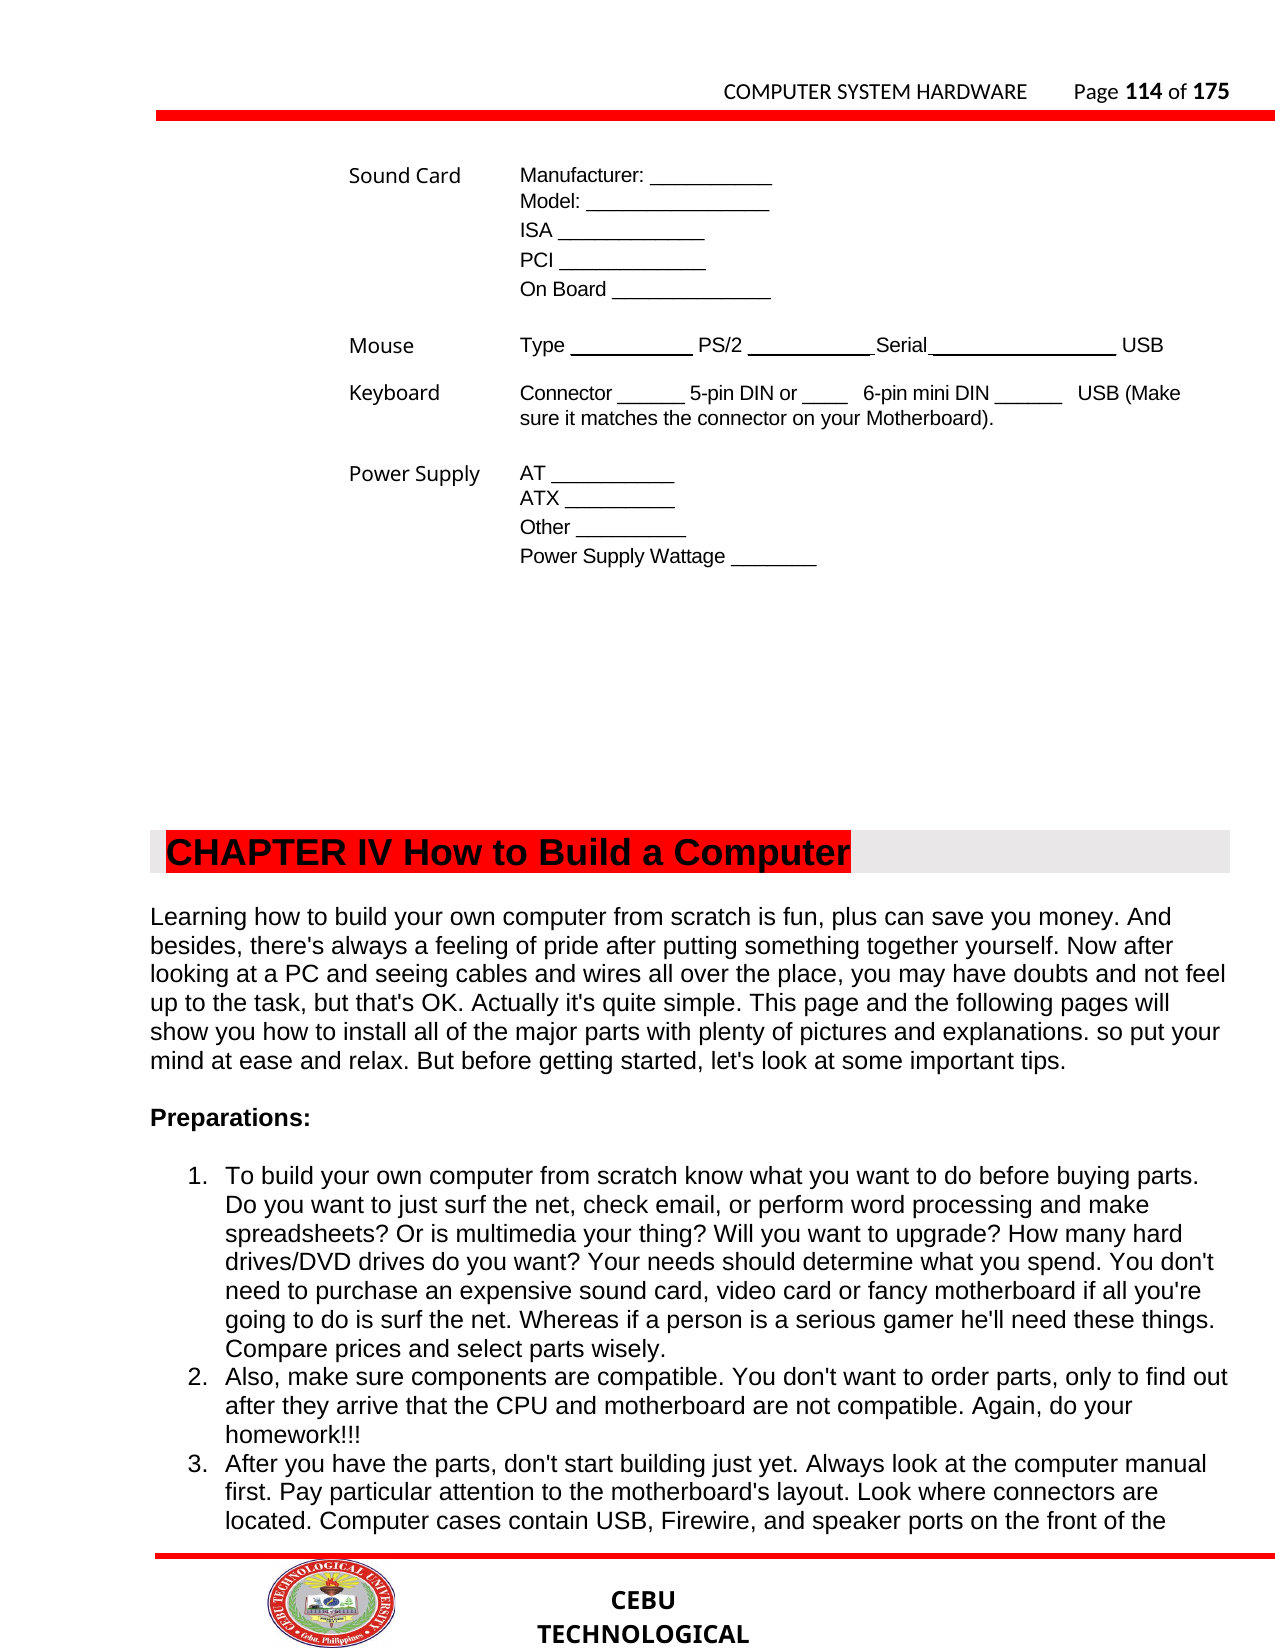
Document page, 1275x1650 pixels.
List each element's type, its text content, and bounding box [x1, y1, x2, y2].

text Keyboard Connector ______ 5-pin DIN or ____ 6-pin mini DIN ______ USB (Make [349, 381, 1230, 406]
list To build your own computer from scratch know what you want to do before buying parts. Do you want to just surf the net, check email, or perform word processing and make spreadsheets? Or is multimedia your thing? Will you want to upgrade? How many hard drives/DVD drives do you want? Your needs should determine what you spend. You don't need to purchase an expensive sound card, video card or fancy motherboard if all you're going to do is surf the net. Whereas if a person is a serious gamer he'll need these things. Compare prices and select parts wisely. [187, 1161, 1230, 1362]
text Power Supply Wattage _______ [519, 540, 1230, 569]
text Mouse Type __________ PS/2 __________ Serial _______________ USB [349, 328, 1230, 354]
text Model: _______________ ISA ____________ [519, 185, 905, 244]
picture [267, 1559, 396, 1648]
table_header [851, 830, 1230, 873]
list Also, make sure components are compatible. You don't want to order parts, only to find out after they arrive that the CPU and motherboard are not compatible. Again, do your homework!!! [187, 1362, 1230, 1448]
text ATX _________ [519, 483, 1230, 512]
text Other _________ [519, 512, 1230, 540]
text Learning how to build your own computer from scratch is fun, plus can save you money. And besides, there's always a feeling of pride after putting something together yourself. Now after looking at a PC and seeing cables and wires all over the place, you may have doubts and not feel up to the task, but that's OK. Actually it's quite simple. This page and the following pages will show you how to install all of the major parts with plenty of pictures and explanations. so put your mind at ease and relax. But before getting started, let's look at some important tips. Preparations: [150, 873, 1230, 1132]
text sure it matches the connector on your Motherboard). [349, 406, 1230, 430]
text PCI ____________ [519, 244, 1230, 273]
text On Board _____________ [519, 273, 1230, 302]
text Power Supply AT __________ [349, 455, 1230, 482]
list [187, 1448, 1230, 1535]
text Sound Card Manufacturer: __________ [349, 159, 1230, 184]
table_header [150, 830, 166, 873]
